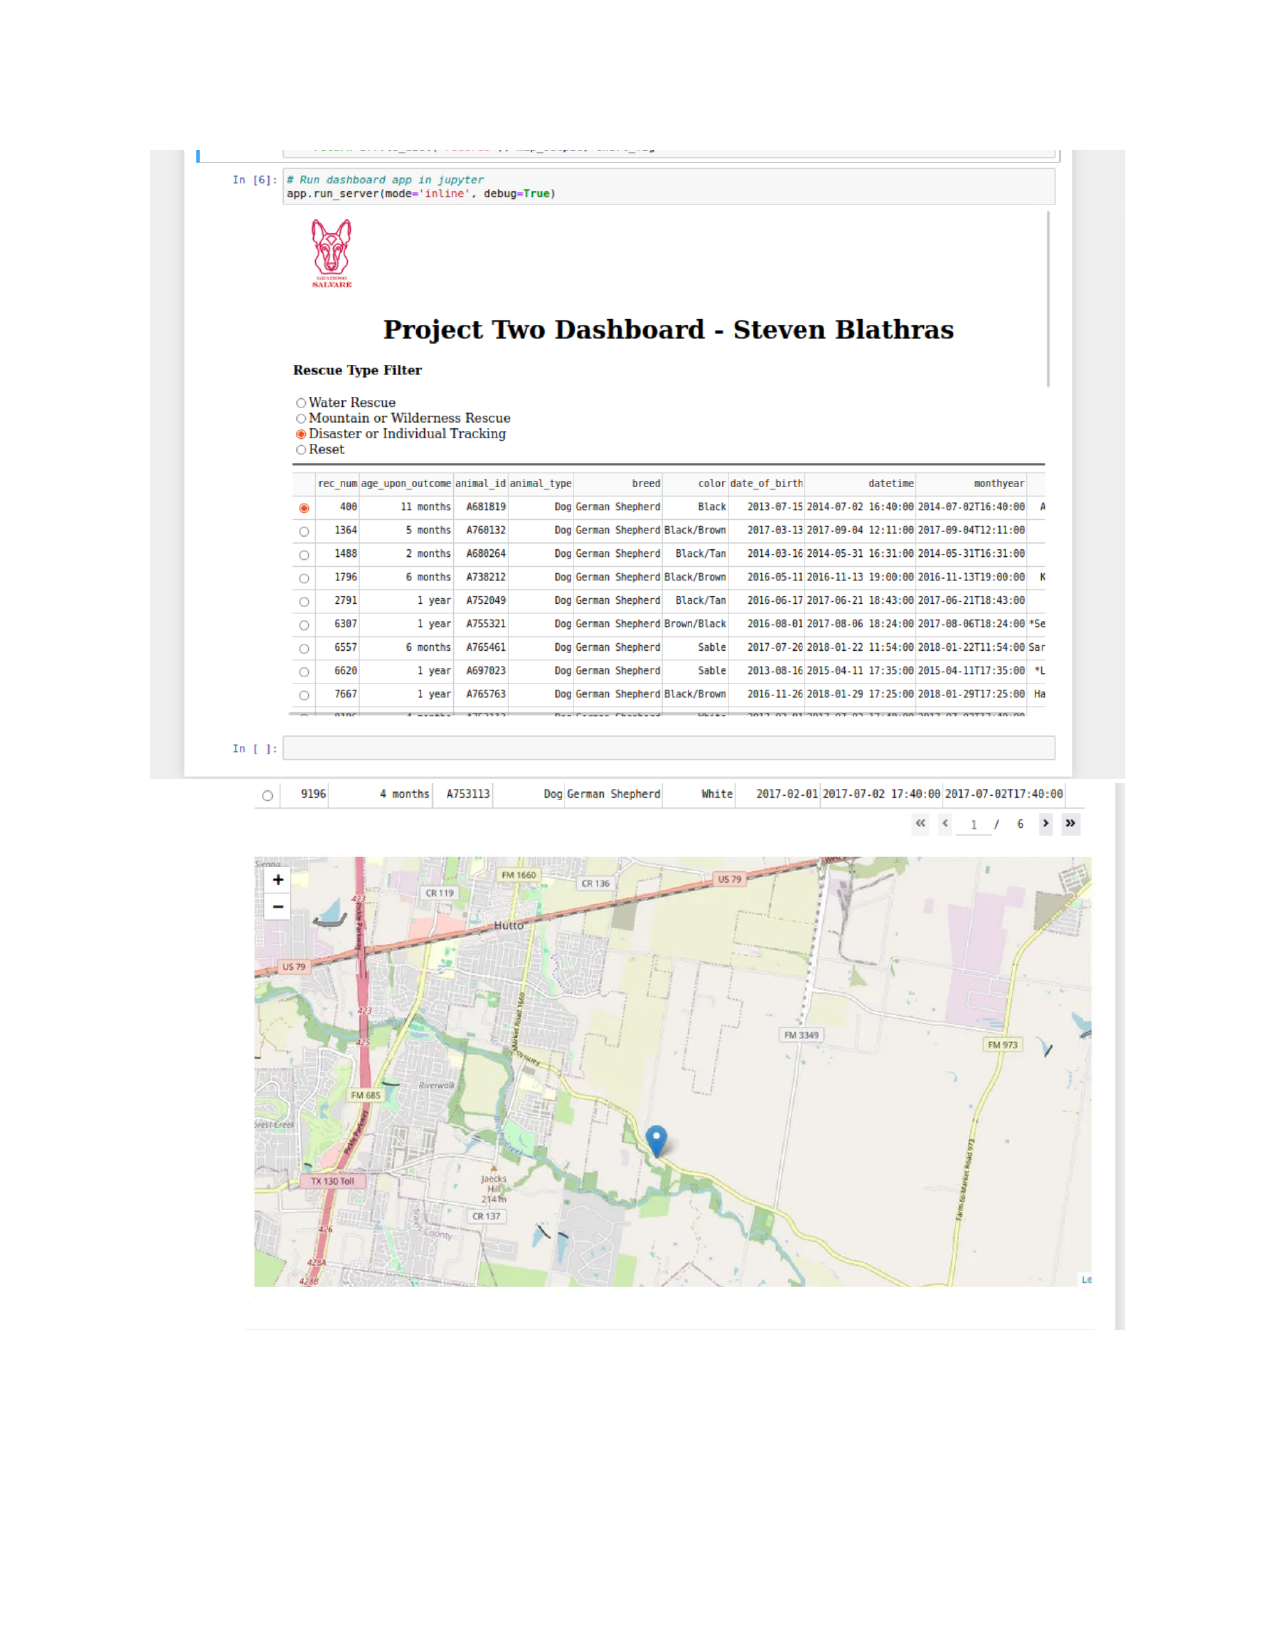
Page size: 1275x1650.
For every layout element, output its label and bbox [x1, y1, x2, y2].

picture [150, 783, 1125, 1330]
picture [150, 150, 1125, 779]
